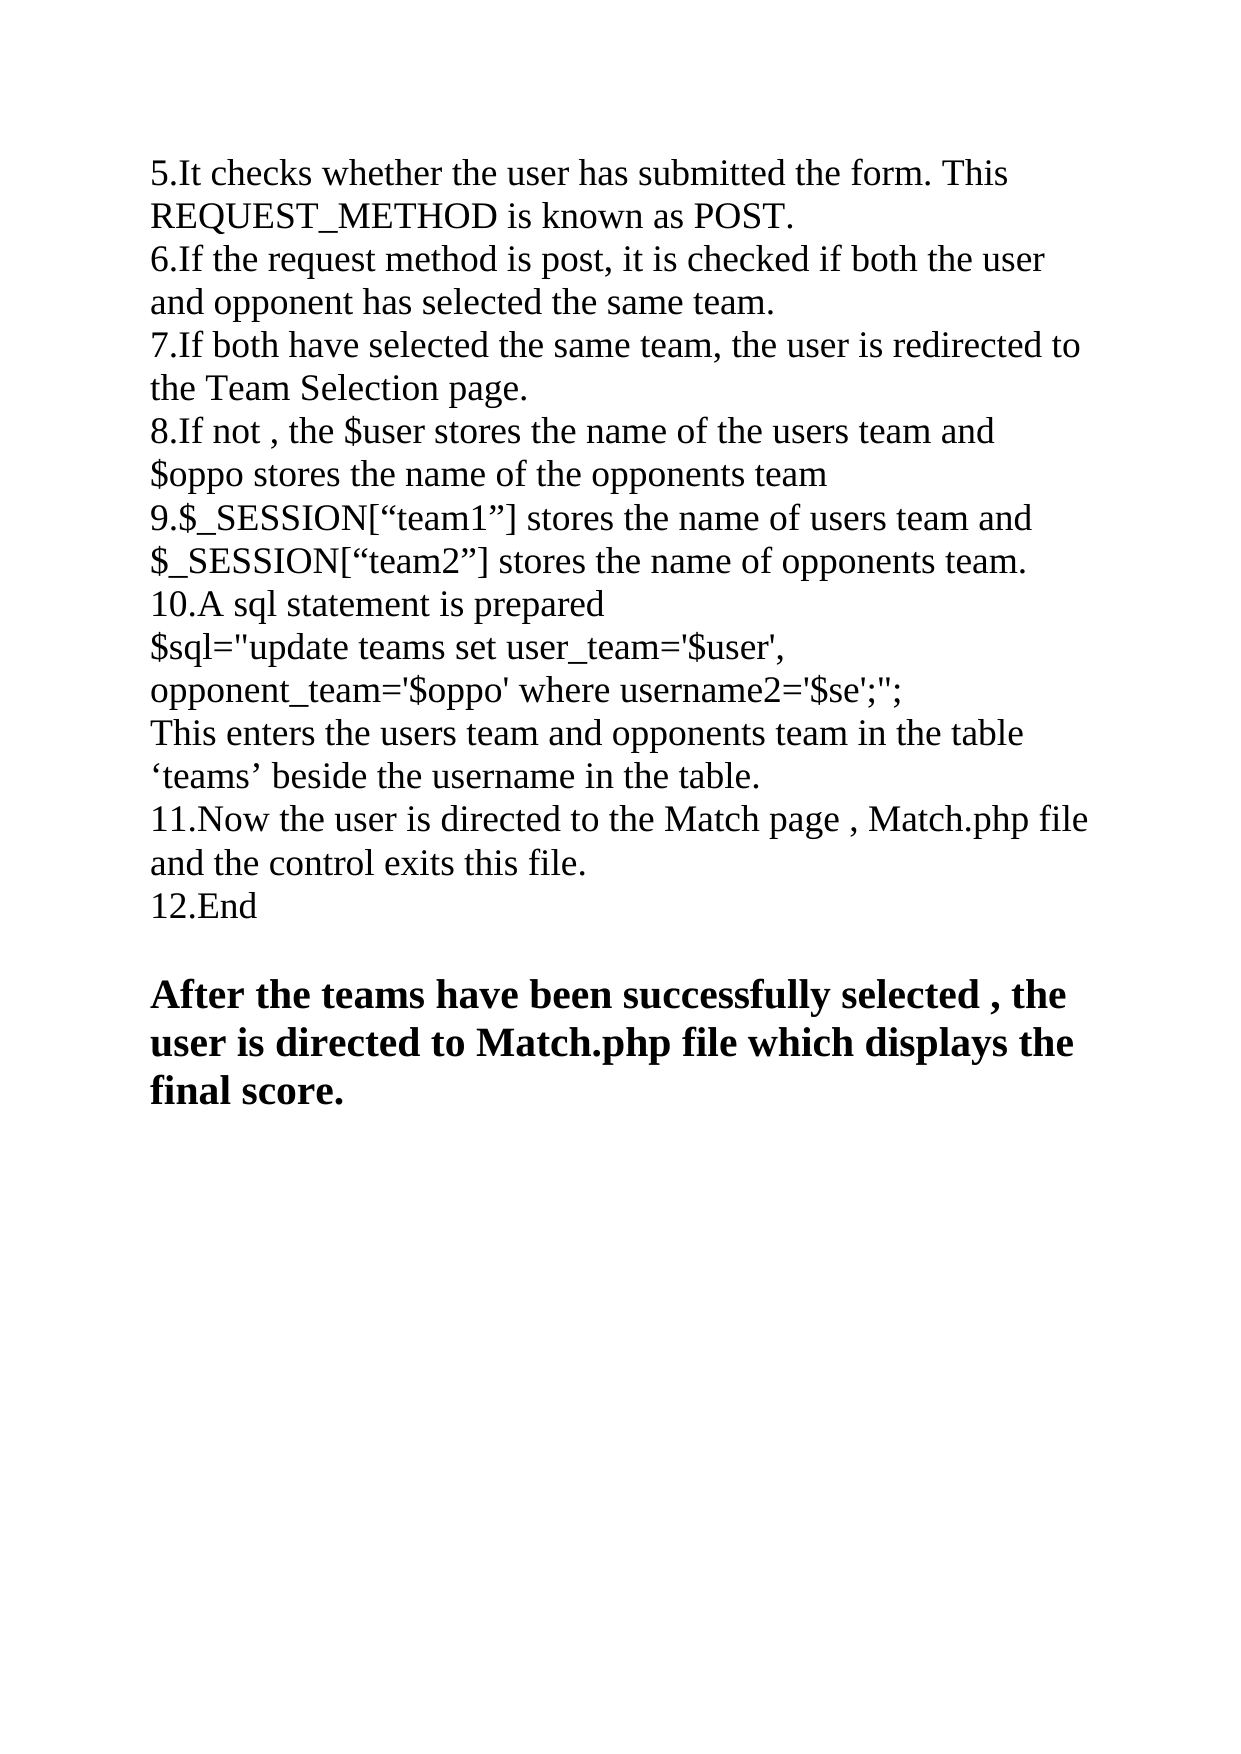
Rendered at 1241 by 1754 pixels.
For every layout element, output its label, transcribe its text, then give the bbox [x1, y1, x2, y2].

text $sql="update teams set user_team='$user', opponent_team='$oppo' where username2='$se';"; [150, 624, 1090, 711]
text 12.End [150, 883, 1090, 926]
text 6.If the request method is post, it is checked if both the user and opponent has selected the same team. [150, 236, 1090, 322]
text 8.If not , the $user stores the name of the users team and $oppo stores the name of the opponents team [150, 409, 1090, 495]
text 9.$_SESSION[“team1”] stores the name of users team and [150, 495, 1090, 538]
text 7.If both have selected the same team, the user is redirected to the Team Selection page. [150, 322, 1090, 409]
text 5.It checks whether the user has submitted the form. This REQUEST_METHOD is known as POST. [150, 150, 1090, 236]
text This enters the users team and opponents team in the table ‘teams’ beside the username in the table. [150, 711, 1090, 797]
text $_SESSION[“team2”] stores the name of opponents team. [150, 538, 1090, 581]
text 11.Now the user is directed to the Match page , Match.php file and the control exits this file. [150, 797, 1090, 883]
text After the teams have been successfully selected , the user is directed to Match.php file which displays the final score. [150, 969, 1090, 1113]
text 10.A sql statement is prepared [150, 581, 1090, 624]
